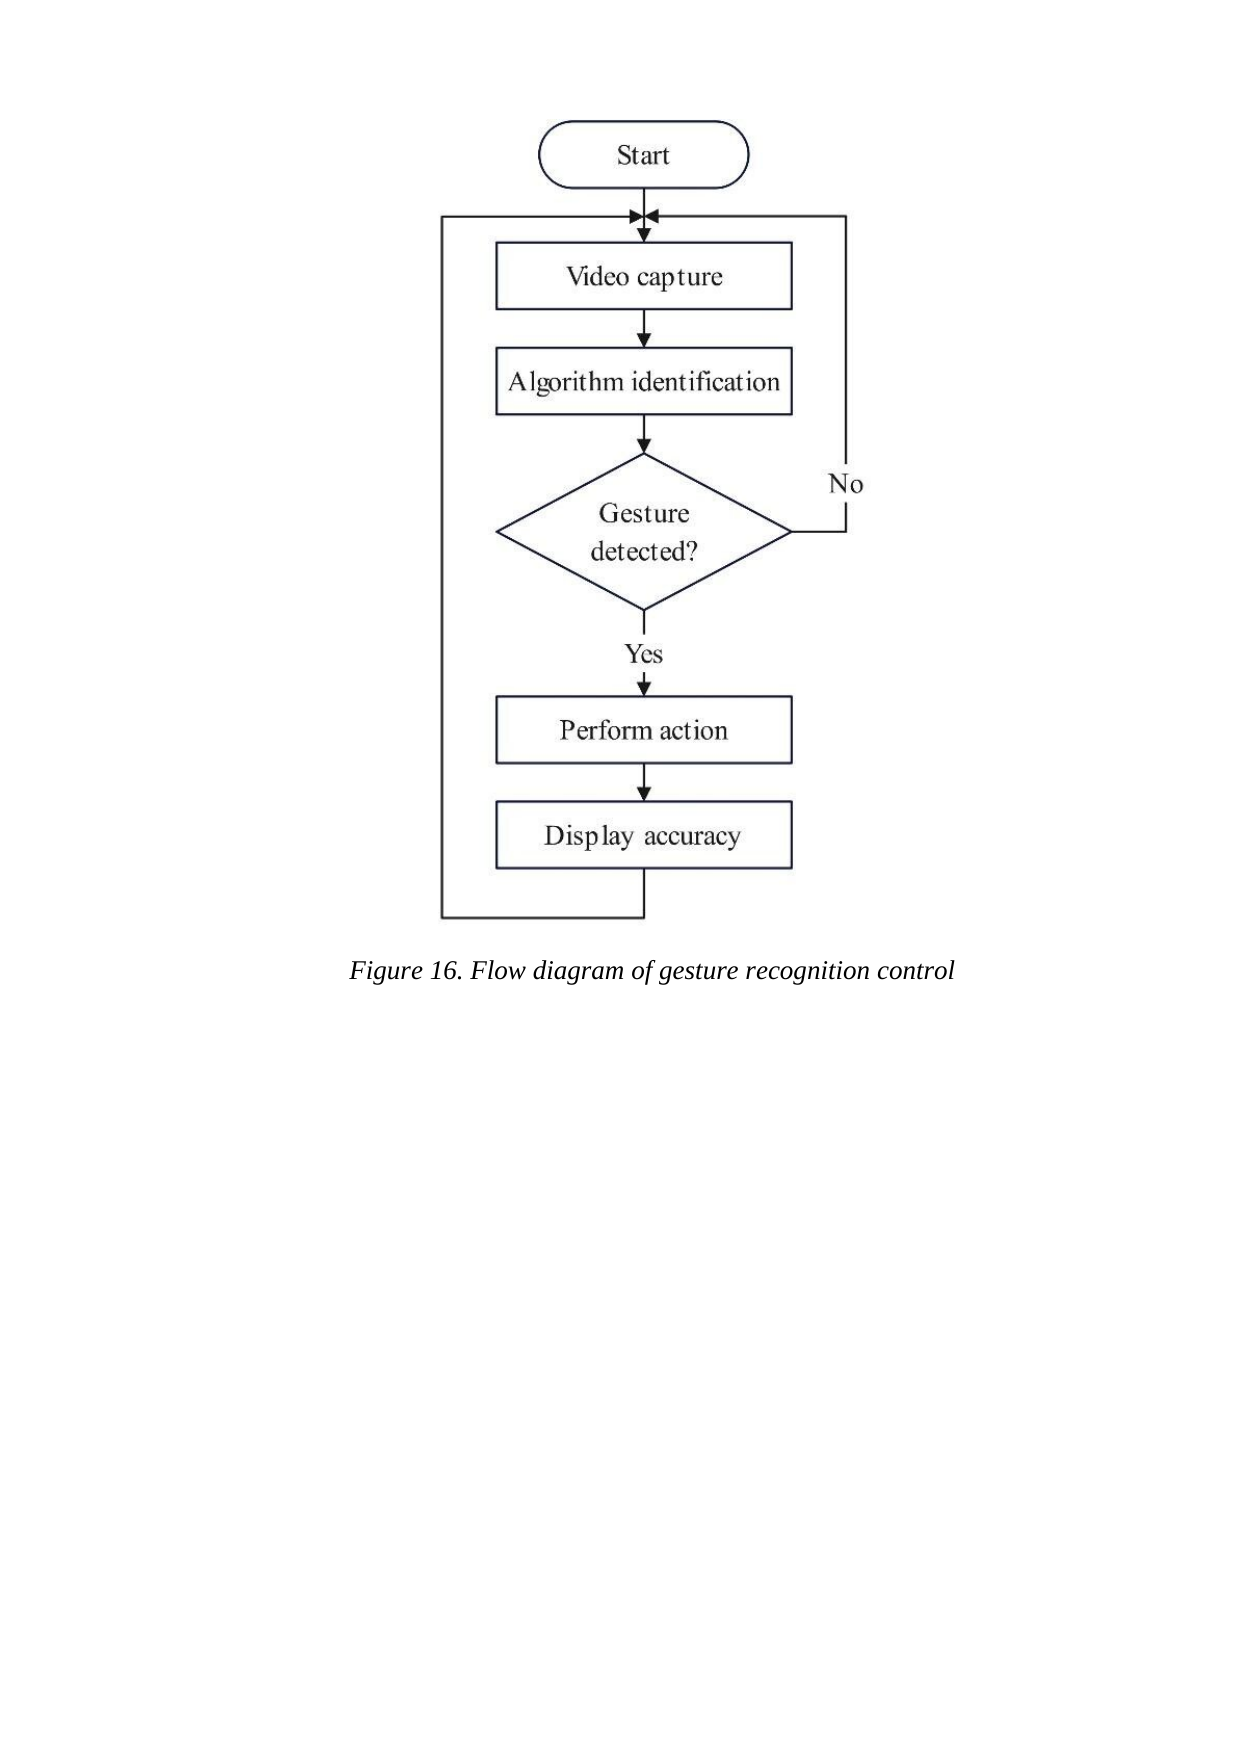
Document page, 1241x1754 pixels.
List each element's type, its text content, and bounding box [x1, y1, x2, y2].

picture [430, 119, 877, 930]
text Figure 16. Flow diagram of gesture recognition control [185, 954, 1122, 985]
